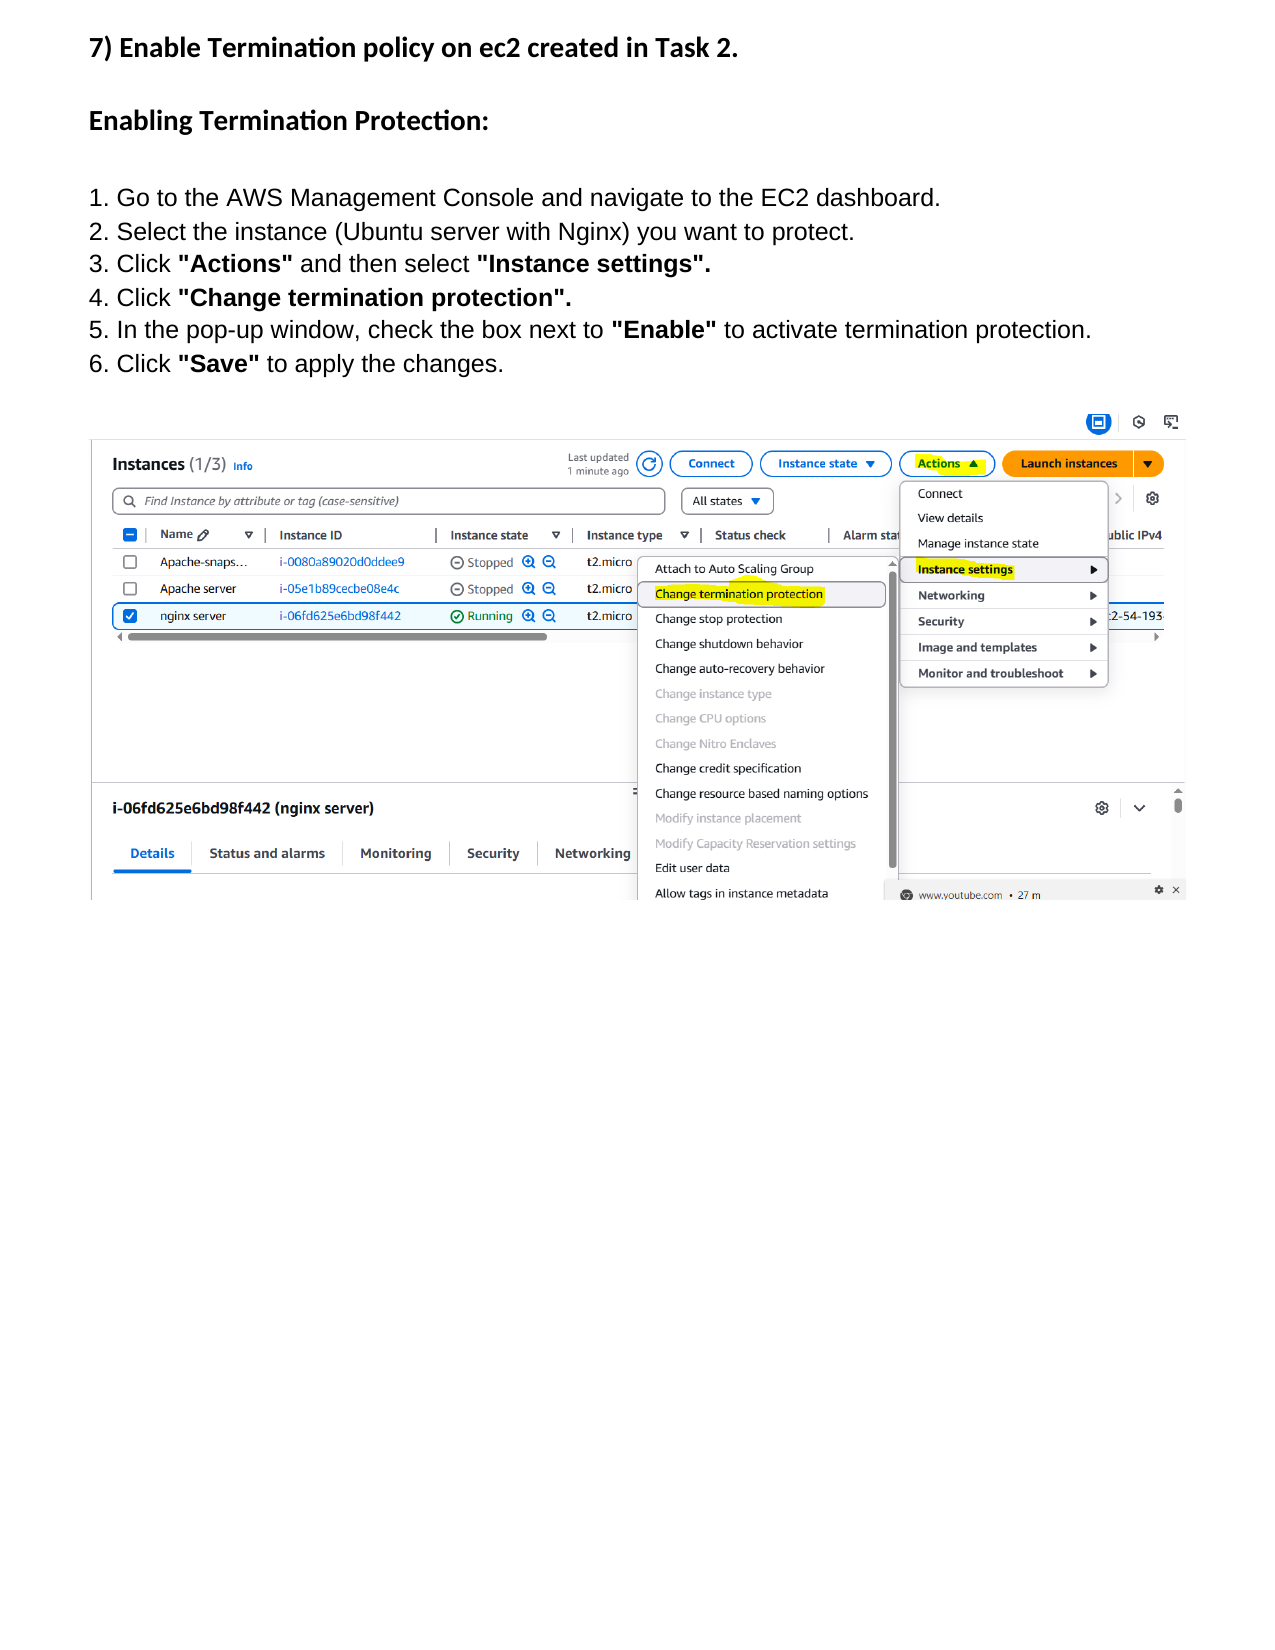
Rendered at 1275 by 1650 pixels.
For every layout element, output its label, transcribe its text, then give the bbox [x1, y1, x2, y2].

text 1. Go to the AWS Management Console and navigate to the EC2 dashboard. [89, 183, 1186, 212]
text Enabling Termination Protection: [89, 102, 1186, 137]
text 2. Select the instance (Ubuntu server with Nginx) you want to protect. [89, 216, 1186, 245]
text 3. Click "Actions" and then select "Instance settings". [89, 249, 1186, 278]
text 6. Click "Save" to apply the changes. [89, 348, 1186, 377]
picture [88, 414, 1187, 900]
text 5. In the pop-up window, check the box next to "Enable" to activate termination protection. [89, 316, 1186, 344]
text 7) Enable Termination policy on ec2 created in Task 2. [89, 29, 1186, 97]
text 4. Click "Change termination protection". [89, 282, 1186, 311]
